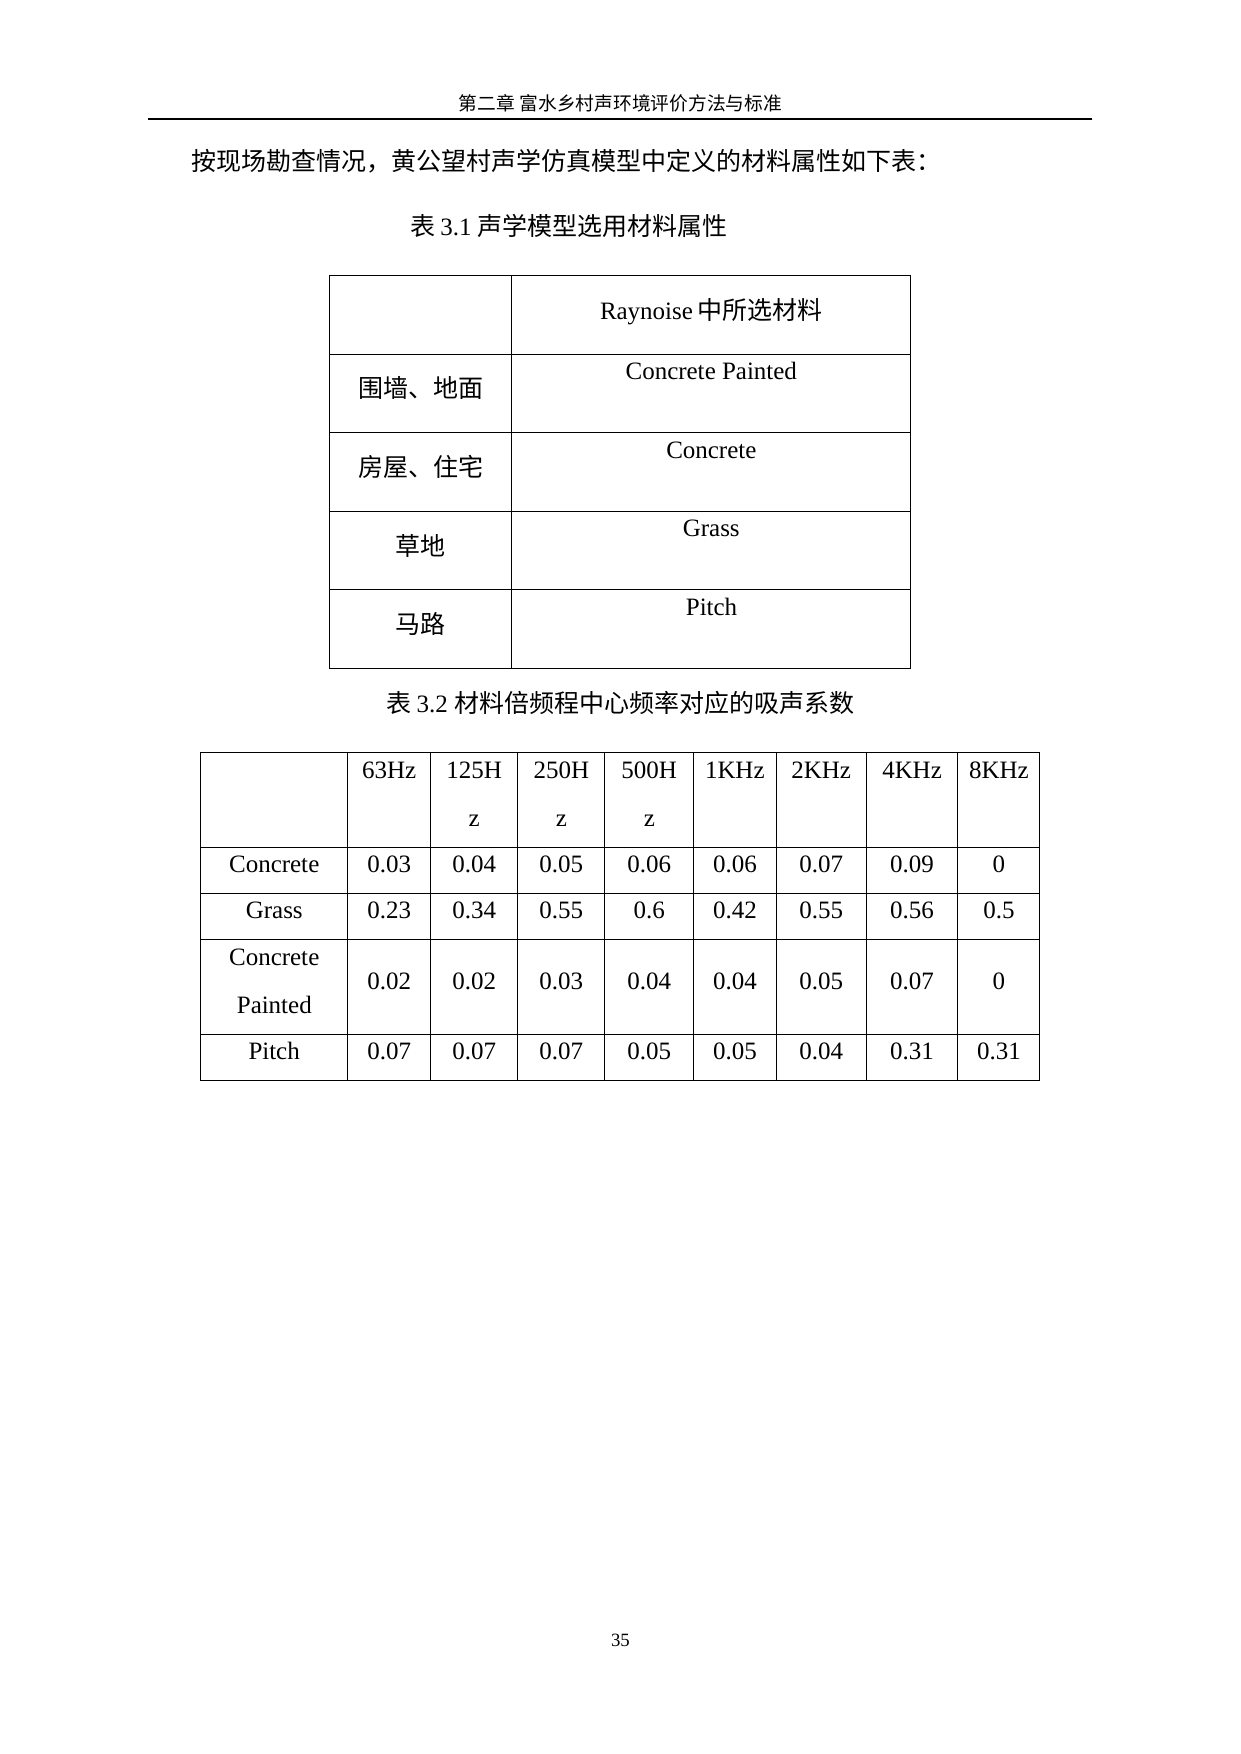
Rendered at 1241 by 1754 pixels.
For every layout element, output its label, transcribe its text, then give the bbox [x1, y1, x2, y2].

table_header 2KHz [777, 753, 866, 847]
text 表3.1 声学模型选用材料属性 [366, 192, 1092, 257]
table_cell 0.09 [867, 848, 957, 893]
table_cell 围墙、地面 [330, 355, 511, 432]
table_cell 0.05 [518, 848, 604, 893]
table_cell 0.05 [694, 1035, 776, 1079]
table_cell 0.5 [958, 894, 1039, 939]
table_cell 0.07 [348, 1035, 430, 1079]
table_cell 0.07 [867, 940, 957, 1033]
table_cell 0.04 [605, 940, 693, 1033]
table_cell 0.07 [777, 848, 866, 893]
table_header 500Hz [605, 753, 693, 847]
table_cell Concrete Painted [201, 940, 347, 1033]
table_cell 0.03 [348, 848, 430, 893]
text 表3.2 材料倍频程中心频率对应的吸声系数 [148, 669, 1092, 734]
table_cell 0.02 [348, 940, 430, 1033]
table_header 125Hz [431, 753, 517, 847]
table_cell 0.42 [694, 894, 776, 939]
table_cell 0.31 [867, 1035, 957, 1079]
table_header [330, 276, 511, 353]
table_header 1KHz [694, 753, 776, 847]
table_header 250Hz [518, 753, 604, 847]
table_cell 0.05 [777, 940, 866, 1033]
table_cell 0.06 [605, 848, 693, 893]
table_cell Concrete [201, 848, 347, 893]
table_cell 0.55 [777, 894, 866, 939]
table_cell Pitch [512, 590, 910, 668]
table_cell 0.56 [867, 894, 957, 939]
table_cell 0.6 [605, 894, 693, 939]
table_header 4KHz [867, 753, 957, 847]
table_cell Grass [201, 894, 347, 939]
table_cell 0.31 [958, 1035, 1039, 1079]
table_cell 0.07 [518, 1035, 604, 1079]
table_header 63Hz [348, 753, 430, 847]
text 按现场勘查情况，黄公望村声学仿真模型中定义的材料属性如下表： [148, 127, 1092, 192]
table_cell Pitch [201, 1035, 347, 1079]
table_cell 0.05 [605, 1035, 693, 1079]
table_header Raynoise中所选材料 [512, 276, 910, 353]
table_cell 0 [958, 848, 1039, 893]
table_cell 房屋、住宅 [330, 433, 511, 511]
table_cell Concrete Painted [512, 355, 910, 432]
table_cell Concrete [512, 433, 910, 511]
table_cell 0.34 [431, 894, 517, 939]
table_cell 草地 [330, 512, 511, 589]
table_cell 0.02 [431, 940, 517, 1033]
table_cell Grass [512, 512, 910, 589]
table_cell 马路 [330, 590, 511, 668]
table_header 8KHz [958, 753, 1039, 847]
table_cell 0.07 [431, 1035, 517, 1079]
table_cell 0.06 [694, 848, 776, 893]
table_cell 0.03 [518, 940, 604, 1033]
table_cell 0.04 [777, 1035, 866, 1079]
table_cell 0.04 [694, 940, 776, 1033]
table_cell 0.23 [348, 894, 430, 939]
table_cell 0.04 [431, 848, 517, 893]
table_cell 0.55 [518, 894, 604, 939]
table_header [201, 753, 347, 847]
table_cell 0 [958, 940, 1039, 1033]
